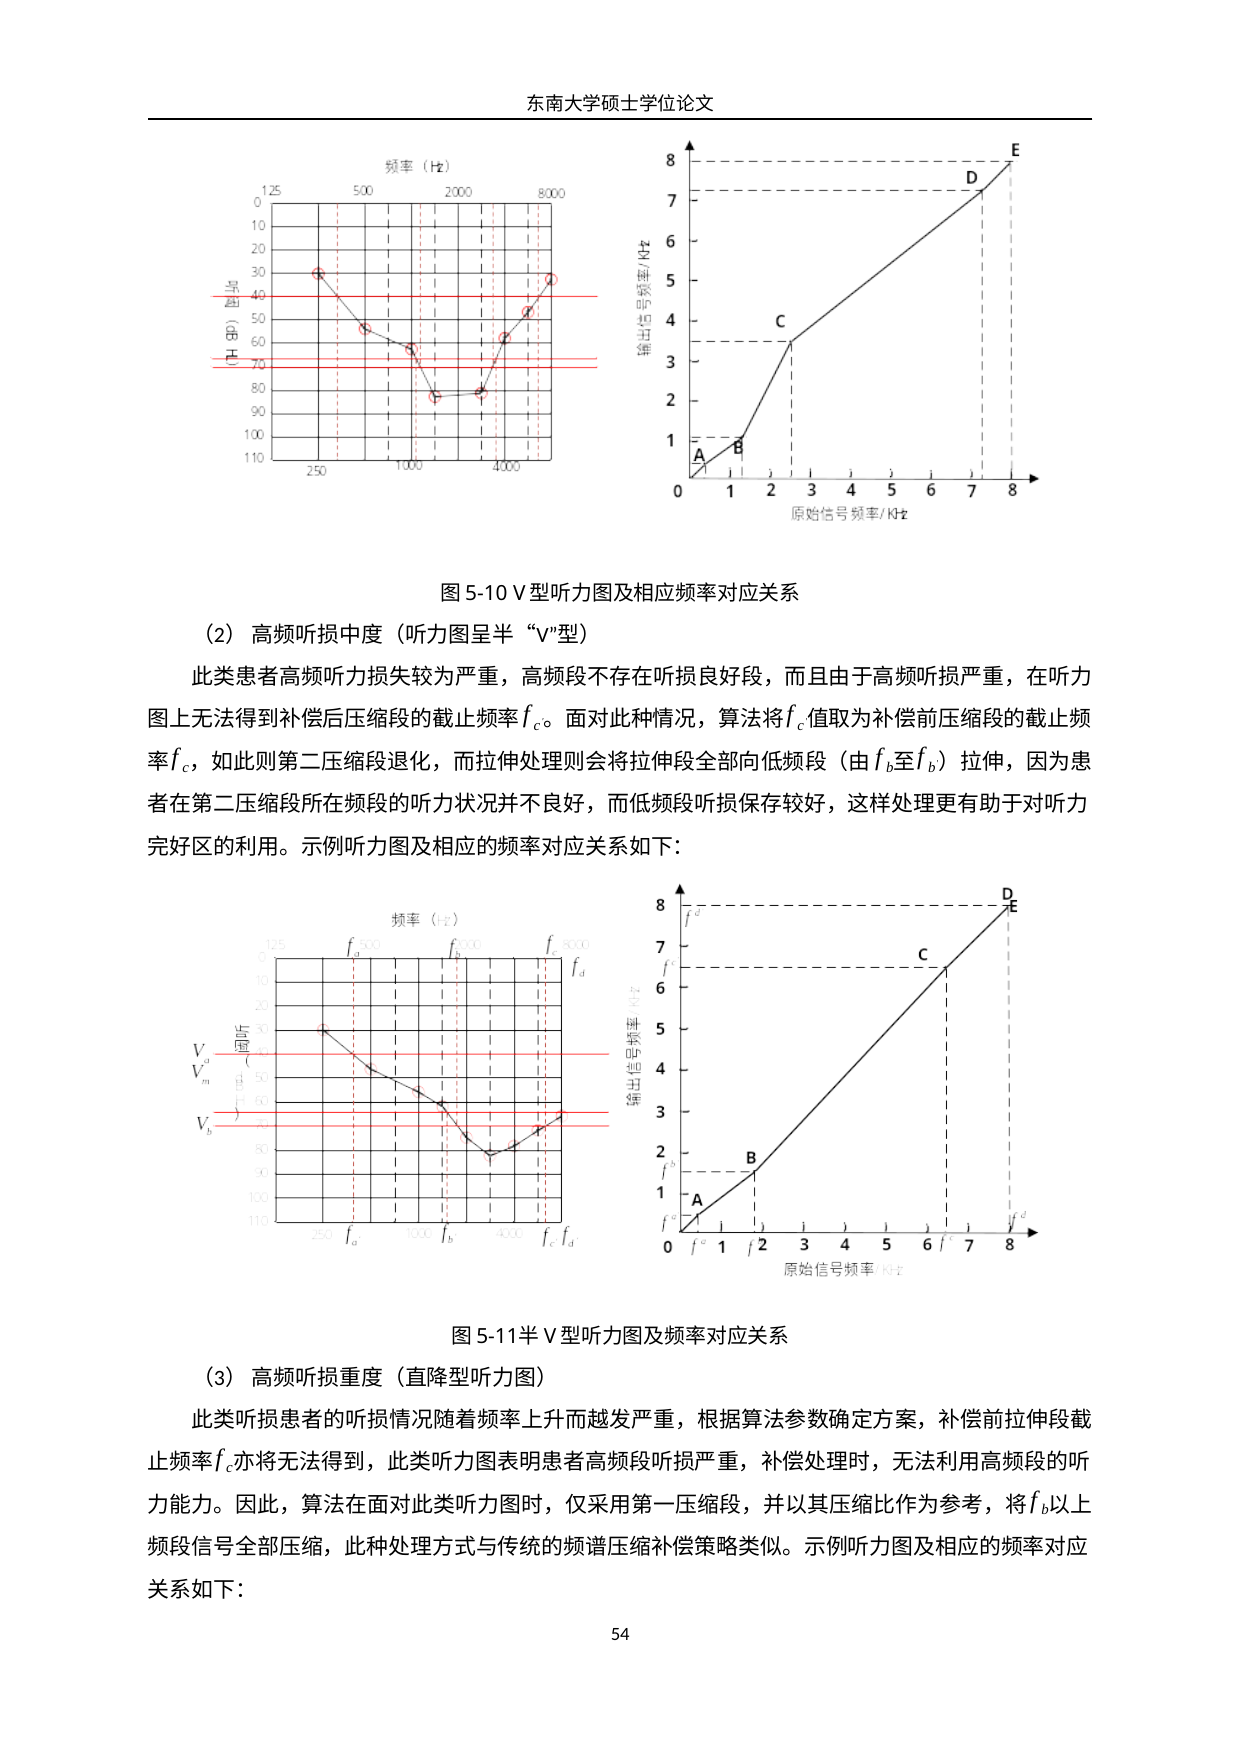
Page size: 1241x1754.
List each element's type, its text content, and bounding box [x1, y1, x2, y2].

text 图5-11半V型听力图及频率对应关系 [148, 1317, 1092, 1351]
list 高频听损重度（直降型听力图） [192, 1359, 1092, 1393]
list 高频听损中度（听力图呈半“V”型） [192, 616, 1092, 650]
list 此类听损患者的听损情况随着频率上升而越发严重，根据算法参数确定方案，补偿前拉伸段截止频率亦将无法得到，此类听力图表明患者高频段听损严重，补偿处理时，无法利用高频段的听力能力。因此，算法在面对此类听力图时，仅采用第一压缩段，并以其压缩比作为参考，将以上频段信号全部压缩，此种处理方式与传统的频谱压缩补偿策略类似。示例听力图及相应的频率对应关系如下： [148, 1401, 1092, 1604]
list 此类患者高频听力损失较为严重，高频段不存在听损良好段，而且由于高频听损严重，在听力图上无法得到补偿后压缩段的截止频率。面对此种情况，算法将值取为补偿前压缩段的截止频率，如此则第二压缩段退化，而拉伸处理则会将拉伸段全部向低频段（由至）拉伸，因为患者在第二压缩段所在频段的听力状况并不良好，而低频段听损保存较好，这样处理更有助于对听力完好区的利用。示例听力图及相应的频率对应关系如下： [148, 658, 1092, 861]
text 图5-10 V型听力图及相应频率对应关系 [148, 574, 1092, 608]
